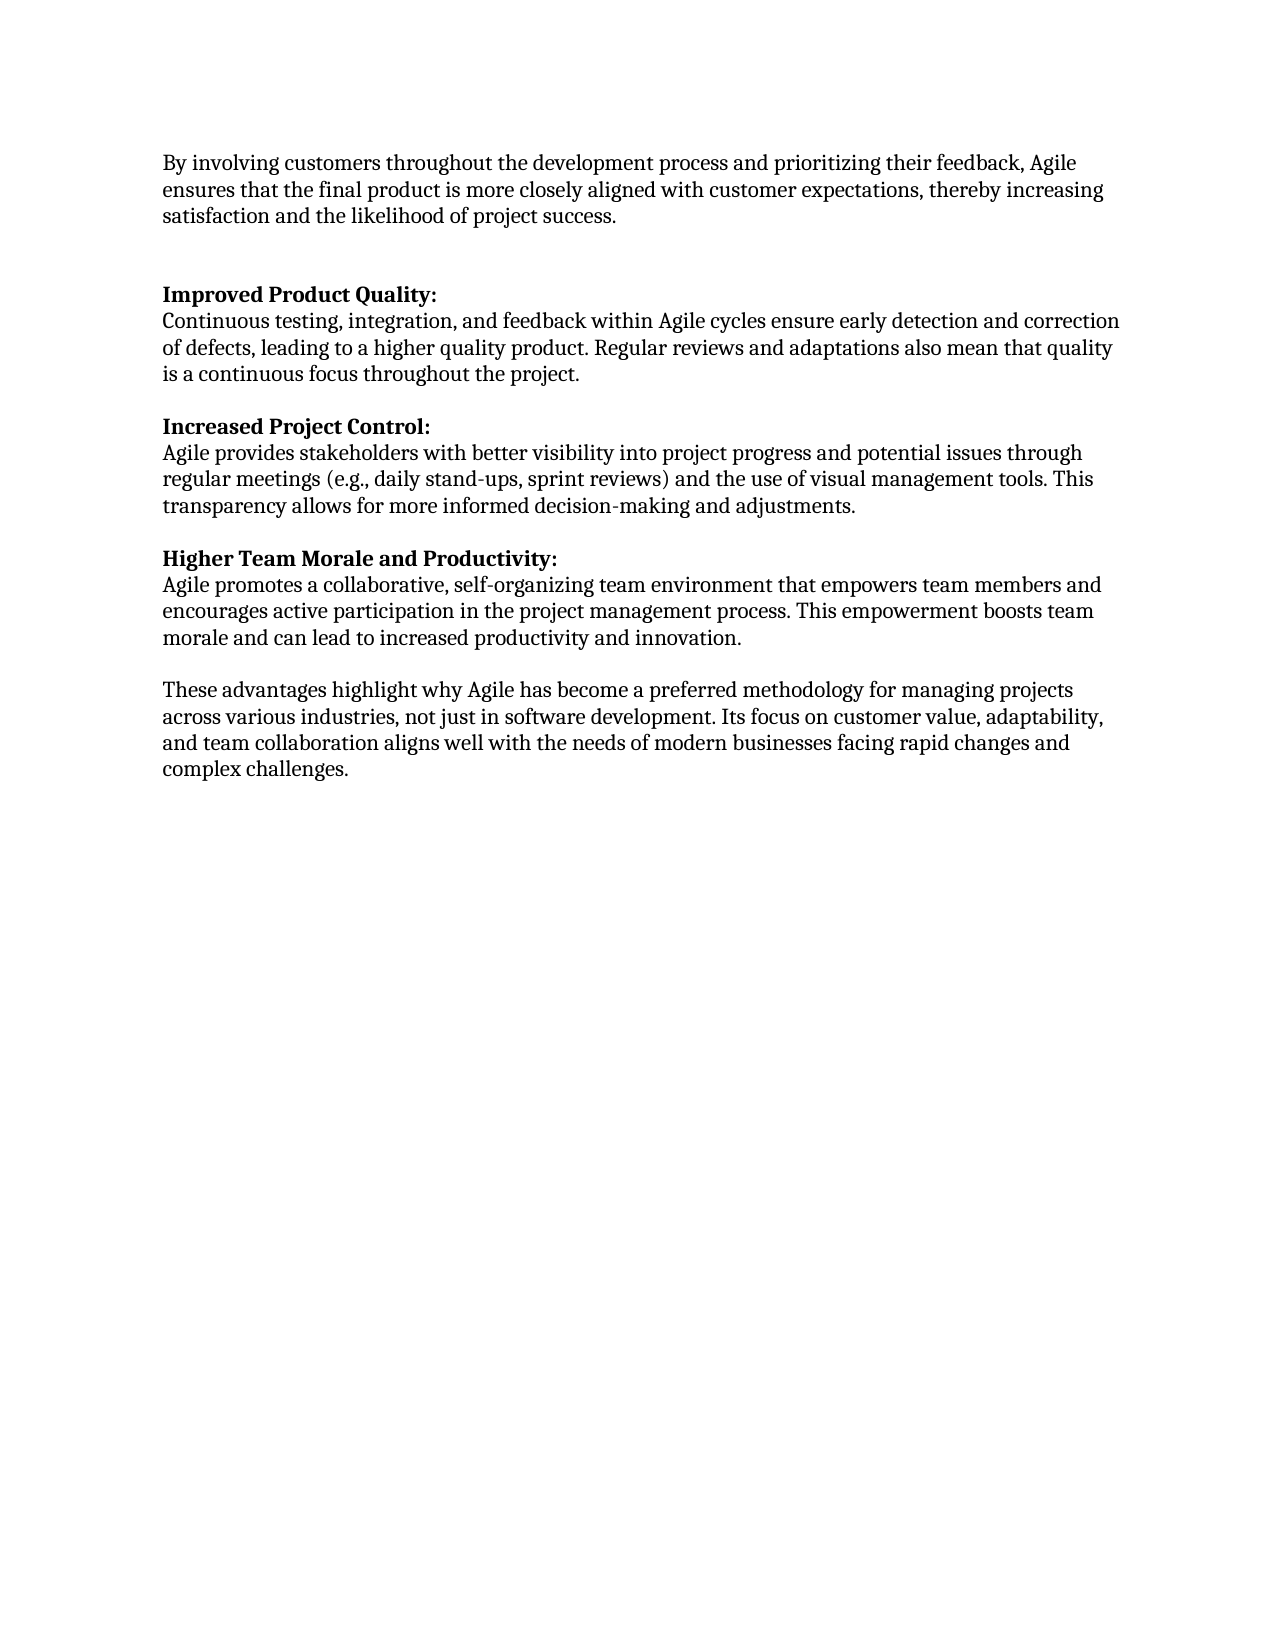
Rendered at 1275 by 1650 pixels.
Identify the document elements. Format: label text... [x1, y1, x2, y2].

text By involving customers throughout the development process and prioritizing their feedback, Agile ensures that the final product is more closely aligned with customer expectations, thereby increasing satisfaction and the likelihood of project success. [162, 150, 1132, 229]
text Agile promotes a collaborative, self-organizing team environment that empowers team members and encourages active participation in the project management process. This empowerment boosts team morale and can lead to increased productivity and innovation. [162, 572, 1132, 651]
text These advantages highlight why Agile has become a preferred methodology for managing projects across various industries, not just in software development. Its focus on customer value, adaptability, and team collaboration aligns well with the needs of modern businesses facing rapid changes and complex challenges. [162, 677, 1132, 782]
text Improved Product Quality: [162, 282, 1132, 308]
text Higher Team Morale and Productivity: [162, 545, 1132, 572]
text Continuous testing, integration, and feedback within Agile cycles ensure early detection and correction of defects, leading to a higher quality product. Regular reviews and adaptations also mean that quality is a continuous focus throughout the project. [162, 308, 1132, 387]
text Increased Project Control: [162, 413, 1132, 440]
text Agile provides stakeholders with better visibility into project progress and potential issues through regular meetings (e.g., daily stand-ups, sprint reviews) and the use of visual management tools. This transparency allows for more informed decision-making and adjustments. [162, 440, 1132, 519]
